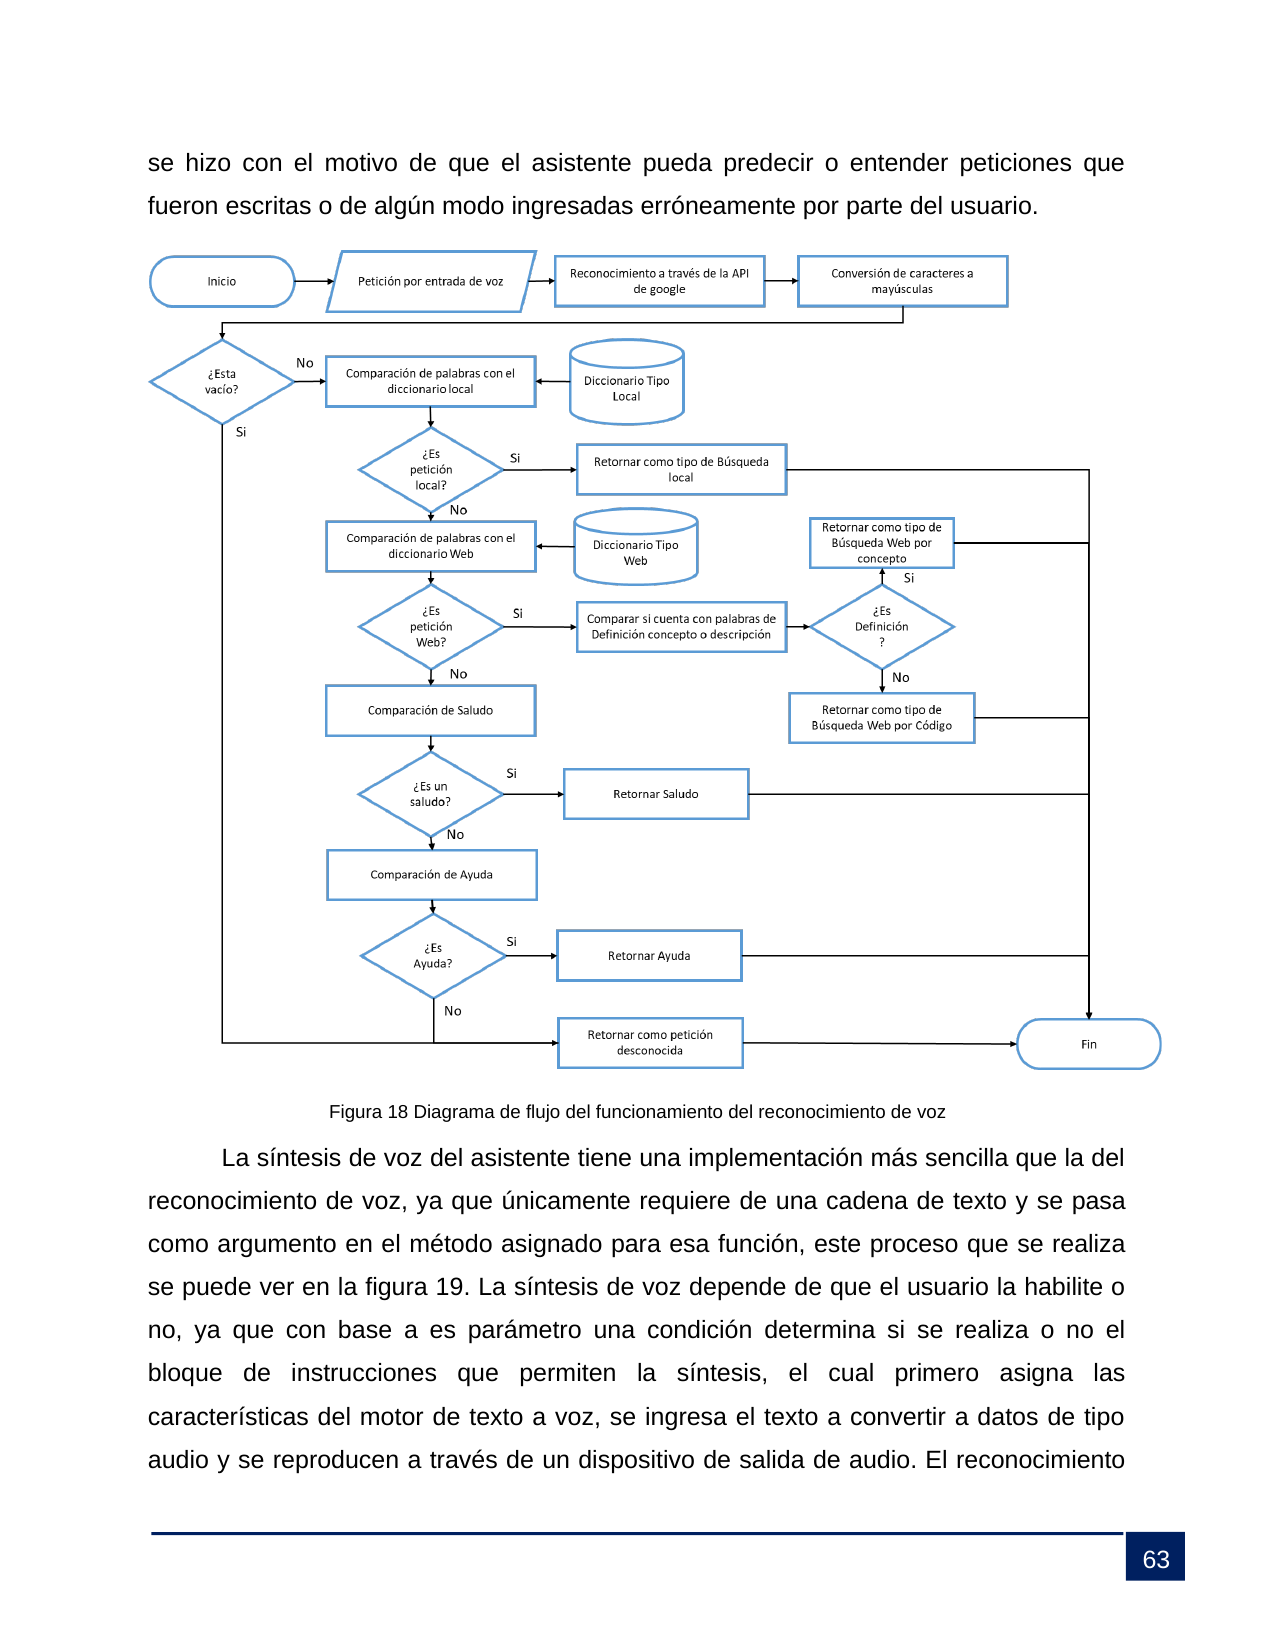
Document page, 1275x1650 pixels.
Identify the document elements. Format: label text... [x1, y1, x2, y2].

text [148, 1143, 1127, 1473]
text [148, 148, 1127, 219]
picture [147, 250, 1162, 1070]
text Figura 18 Diagrama de flujo del funcionamiento del reconocimiento de voz [148, 1100, 1127, 1122]
